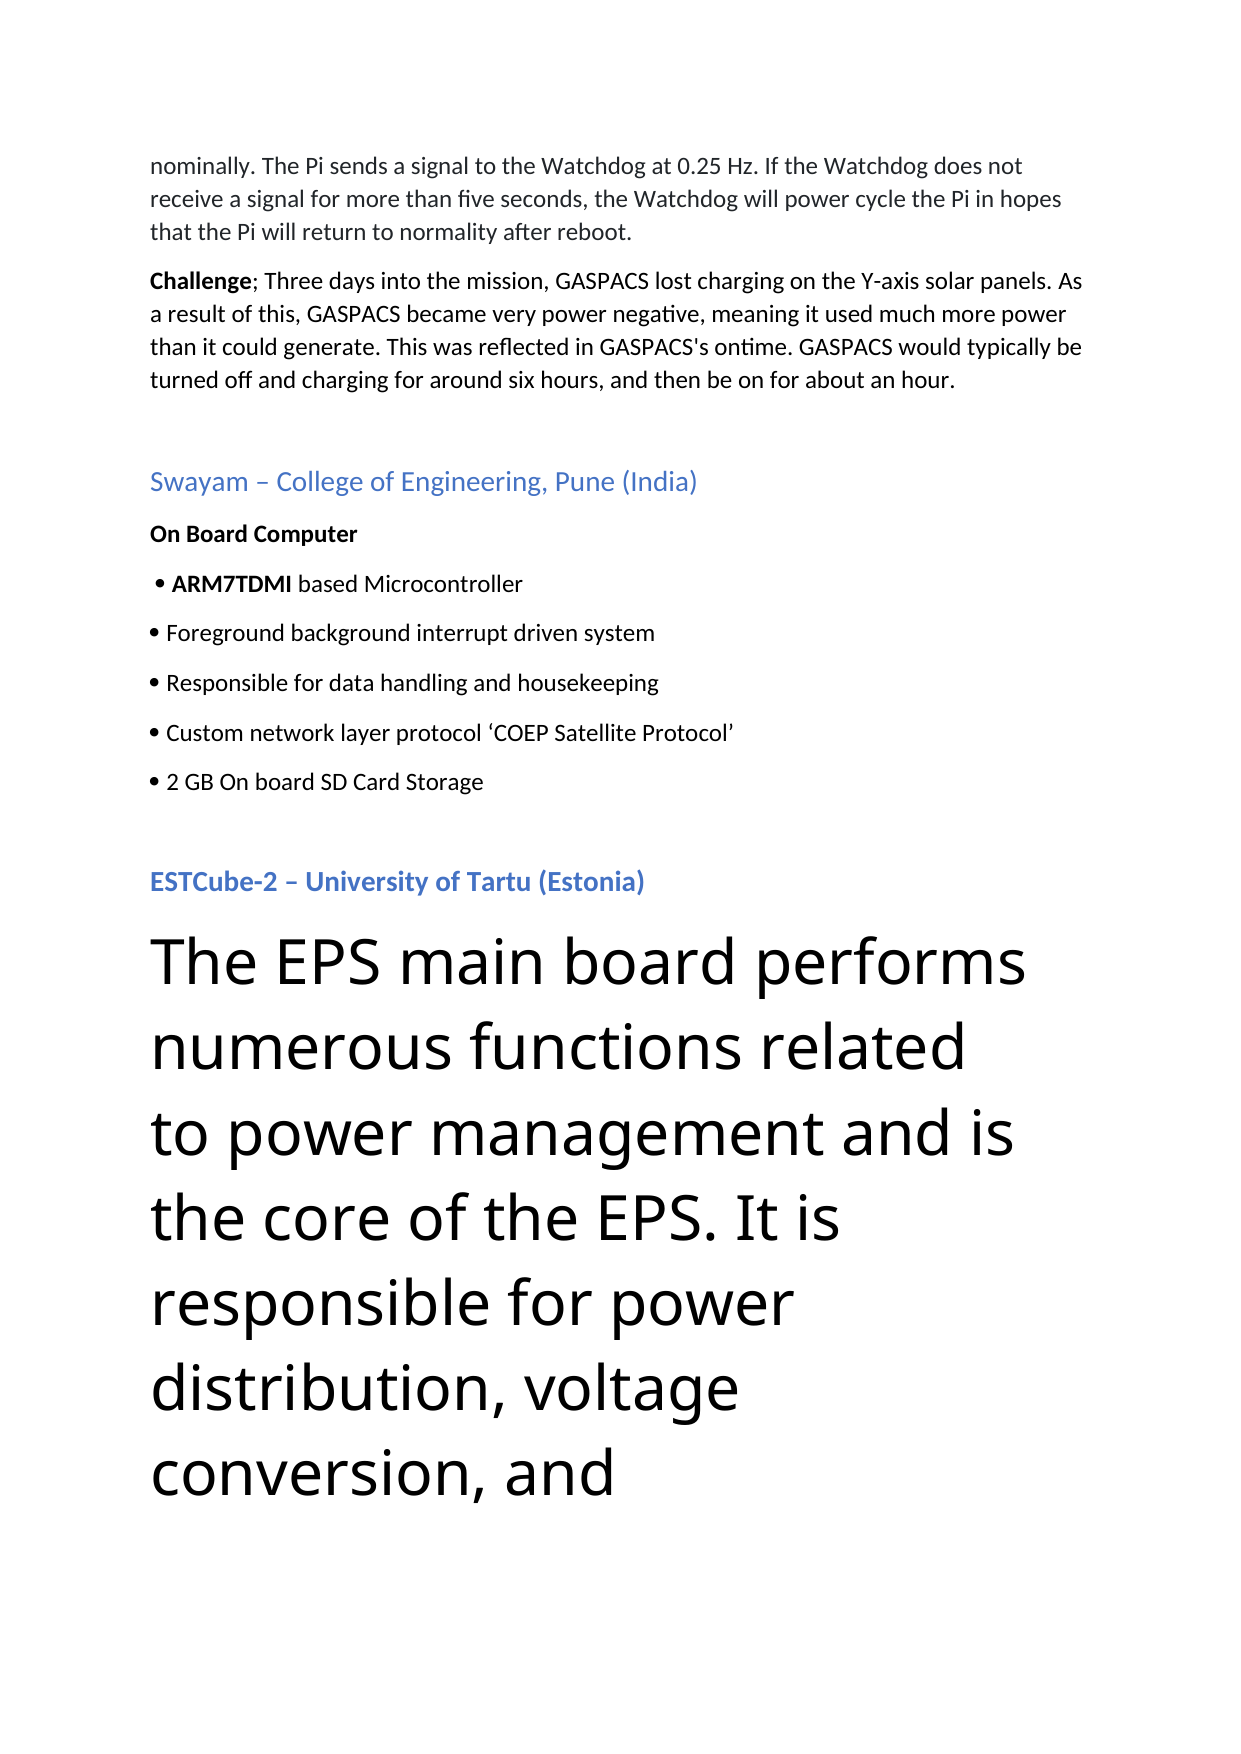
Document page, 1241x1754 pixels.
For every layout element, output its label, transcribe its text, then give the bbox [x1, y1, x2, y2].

text The EPS main board performs numerous functions related [150, 918, 1090, 1088]
text 2 GB On board SD Card Storage [150, 766, 1090, 797]
text responsible for power distribution, voltage conversion, and [150, 1258, 1090, 1514]
text ARM7TDMI based Microcontroller [150, 568, 1090, 598]
text Challenge; Three days into the mission, GASPACS lost charging on the Y-axis solar panels. As a result of this, GASPACS became very power negative, meaning it used much more power than it could generate. This was reflected in GASPACS's ontime. GASPACS would typically be turned off and charging for around six hours, and then be on for about an hour. [150, 265, 1090, 395]
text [150, 150, 1090, 246]
text Responsible for data handling and housekeeping [150, 667, 1090, 698]
text to power management and is the core of the EPS. It is [150, 1088, 1090, 1258]
text ESTCube-2 – University of Tartu (Estonia) [150, 863, 1090, 898]
text On Board Computer [150, 518, 1090, 549]
text Foreground background interrupt driven system [150, 618, 1090, 648]
text Swayam – College of Engineering, Pune (India) [150, 463, 1090, 499]
text Custom network layer protocol ‘COEP Satellite Protocol’ [150, 717, 1090, 747]
